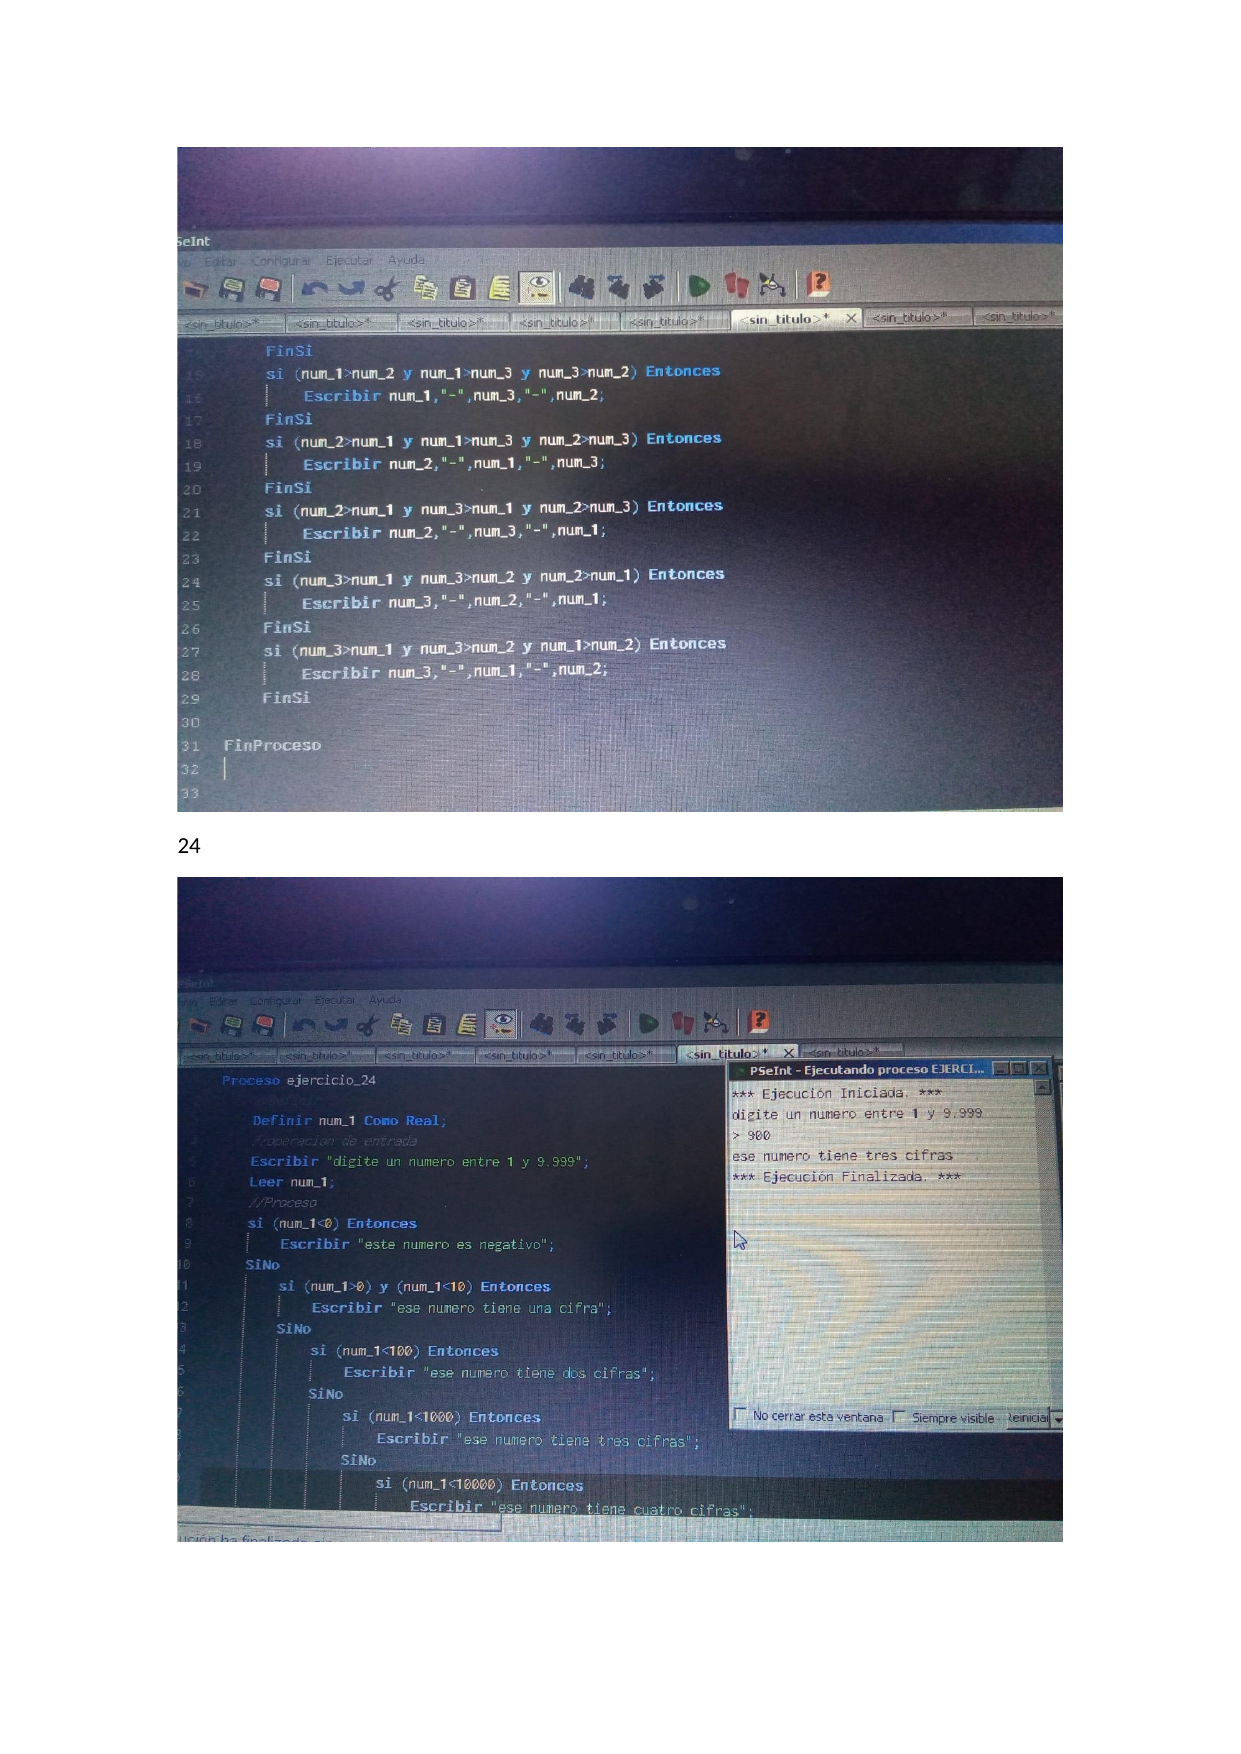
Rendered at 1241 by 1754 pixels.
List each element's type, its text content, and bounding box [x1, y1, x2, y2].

picture [177, 147, 1063, 812]
text 24 [177, 831, 1063, 859]
picture [177, 877, 1063, 1542]
